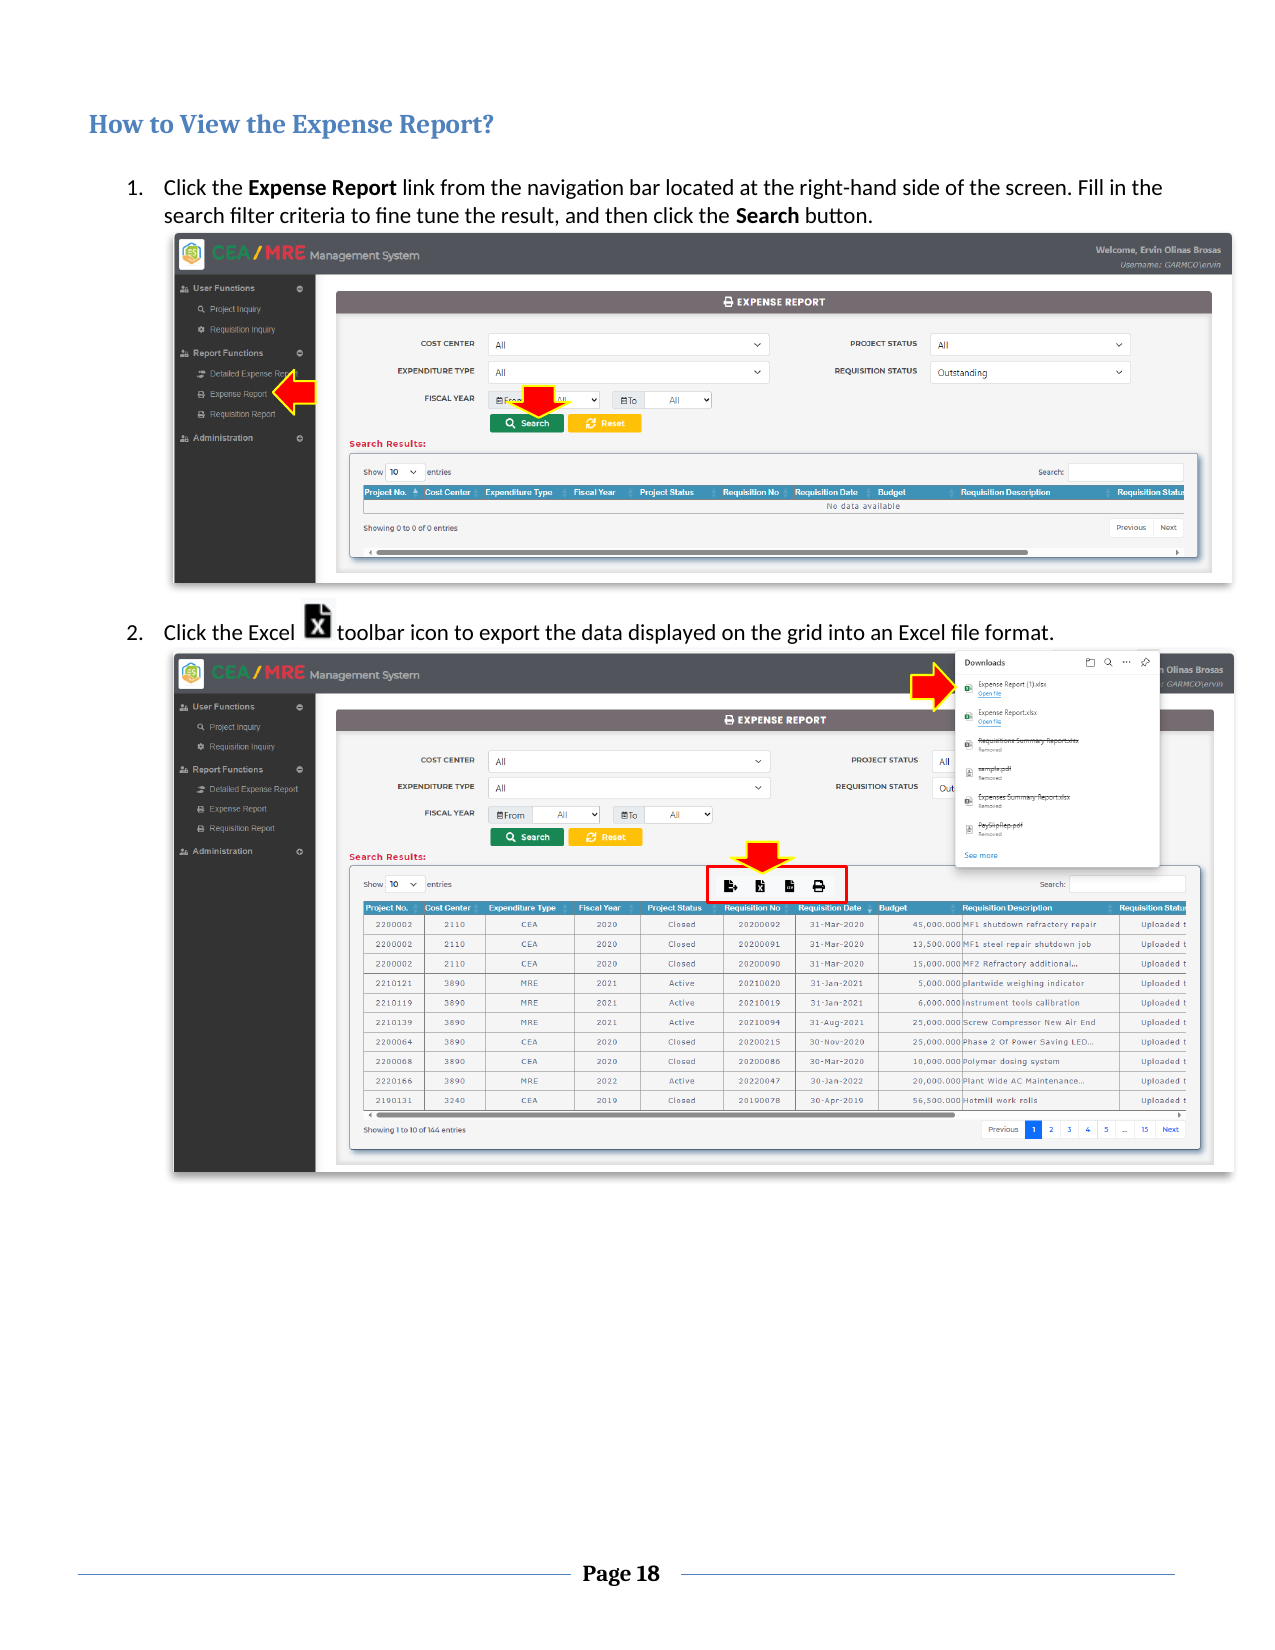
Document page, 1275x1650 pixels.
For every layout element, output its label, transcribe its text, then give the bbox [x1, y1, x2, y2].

picture [300, 598, 337, 641]
list Click the Excel toolbar icon to export the data displayed on the grid into an Excel file format. [126, 598, 1186, 646]
picture [173, 649, 1234, 1172]
picture [173, 232, 1233, 583]
subtitle How to View the Expense Report? [89, 109, 1186, 141]
